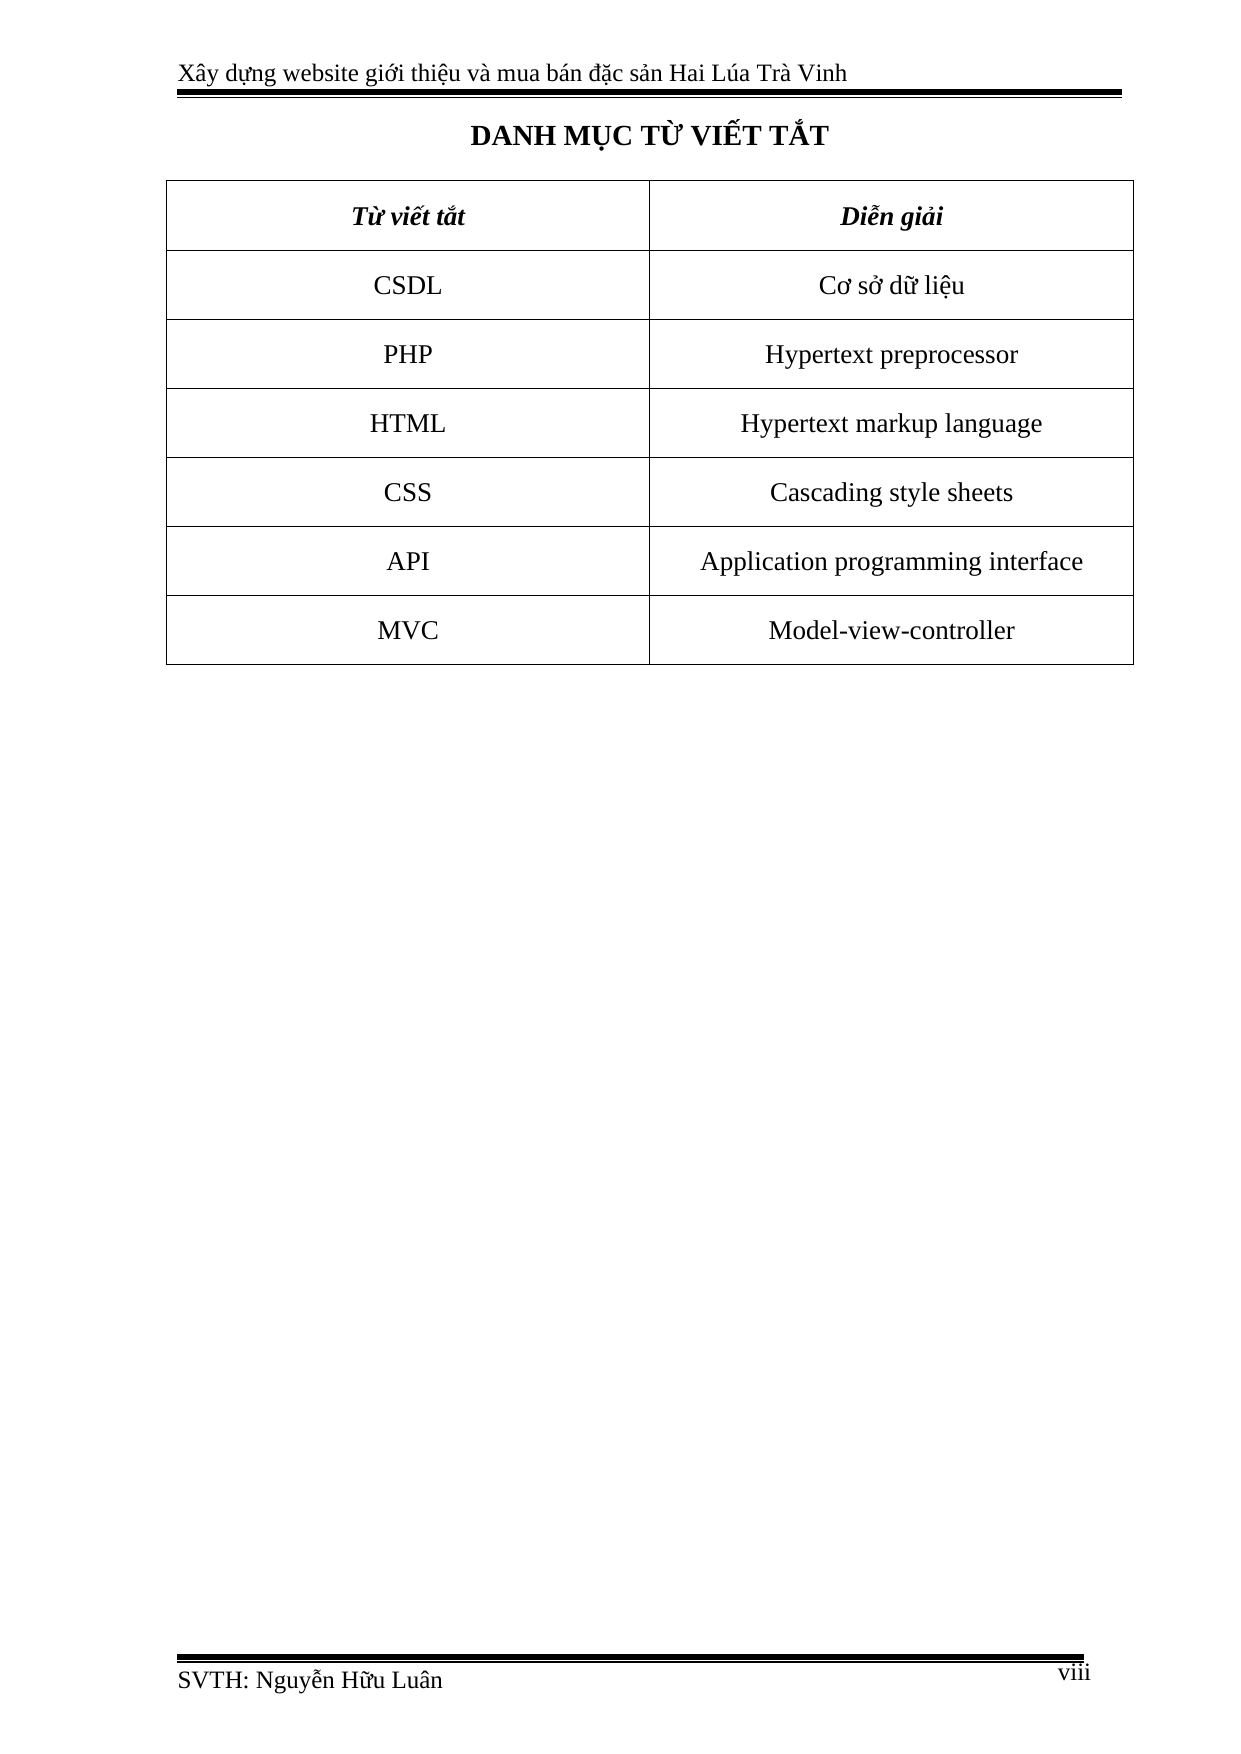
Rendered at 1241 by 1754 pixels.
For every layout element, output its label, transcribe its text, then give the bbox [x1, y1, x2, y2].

table_cell CSDL [167, 251, 649, 318]
table_cell PHP [167, 320, 649, 388]
table_cell Hypertext preprocessor [650, 320, 1133, 388]
table_cell API [167, 527, 649, 595]
table_cell Cơ sở dữ liệu [650, 251, 1133, 318]
table_cell Model-view-controller [650, 596, 1133, 664]
table_cell Hypertext markup language [650, 389, 1133, 457]
table_cell MVC [167, 596, 649, 664]
table_cell Cascading style sheets [650, 458, 1133, 526]
table_header Từ viết tắt [167, 181, 649, 249]
table_cell HTML [167, 389, 649, 457]
table_header Diễn giải [650, 181, 1133, 249]
table_cell CSS [167, 458, 649, 526]
subtitle DANH MỤC TỪ VIẾT TẮT [177, 118, 1122, 152]
table_cell Application programming interface [650, 527, 1133, 595]
